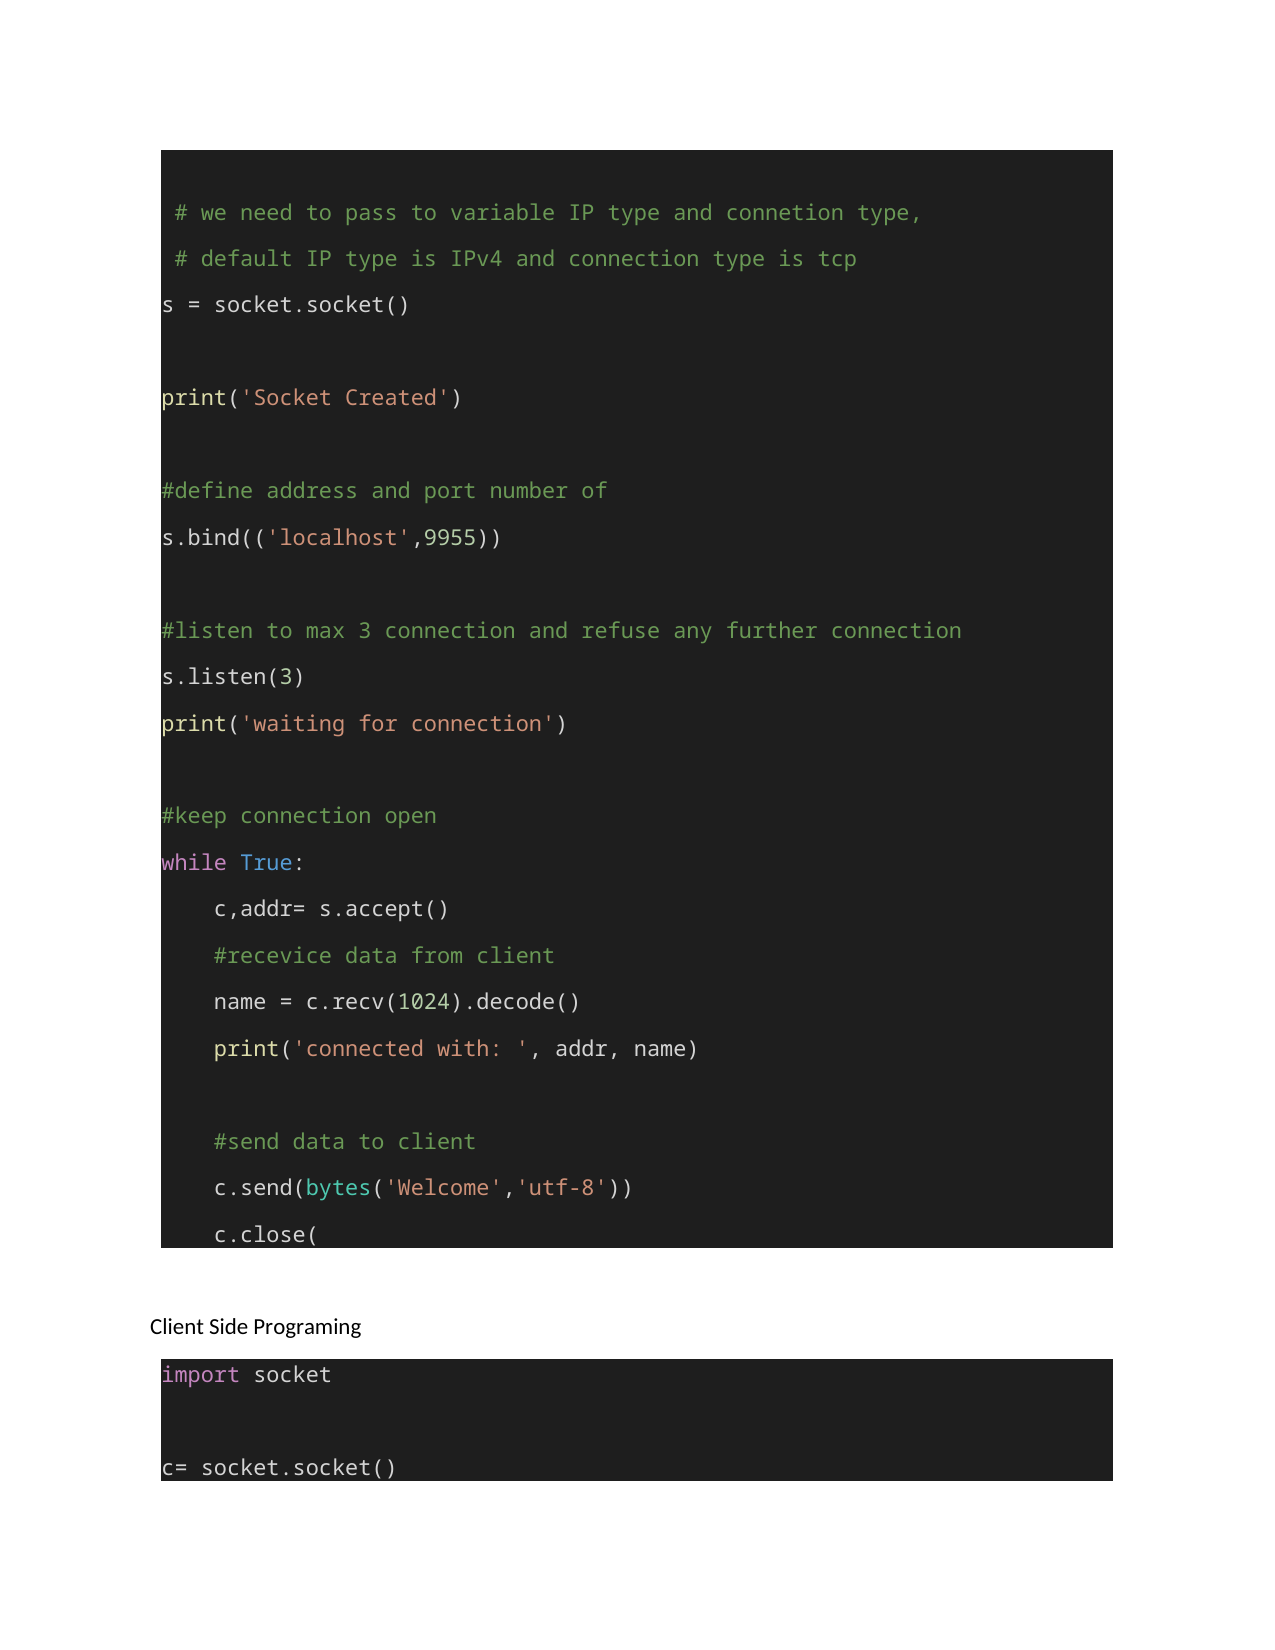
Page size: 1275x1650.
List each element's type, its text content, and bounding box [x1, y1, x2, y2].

text Client Side Programing [150, 1312, 1125, 1340]
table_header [150, 1359, 1124, 1498]
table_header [150, 150, 1124, 1265]
